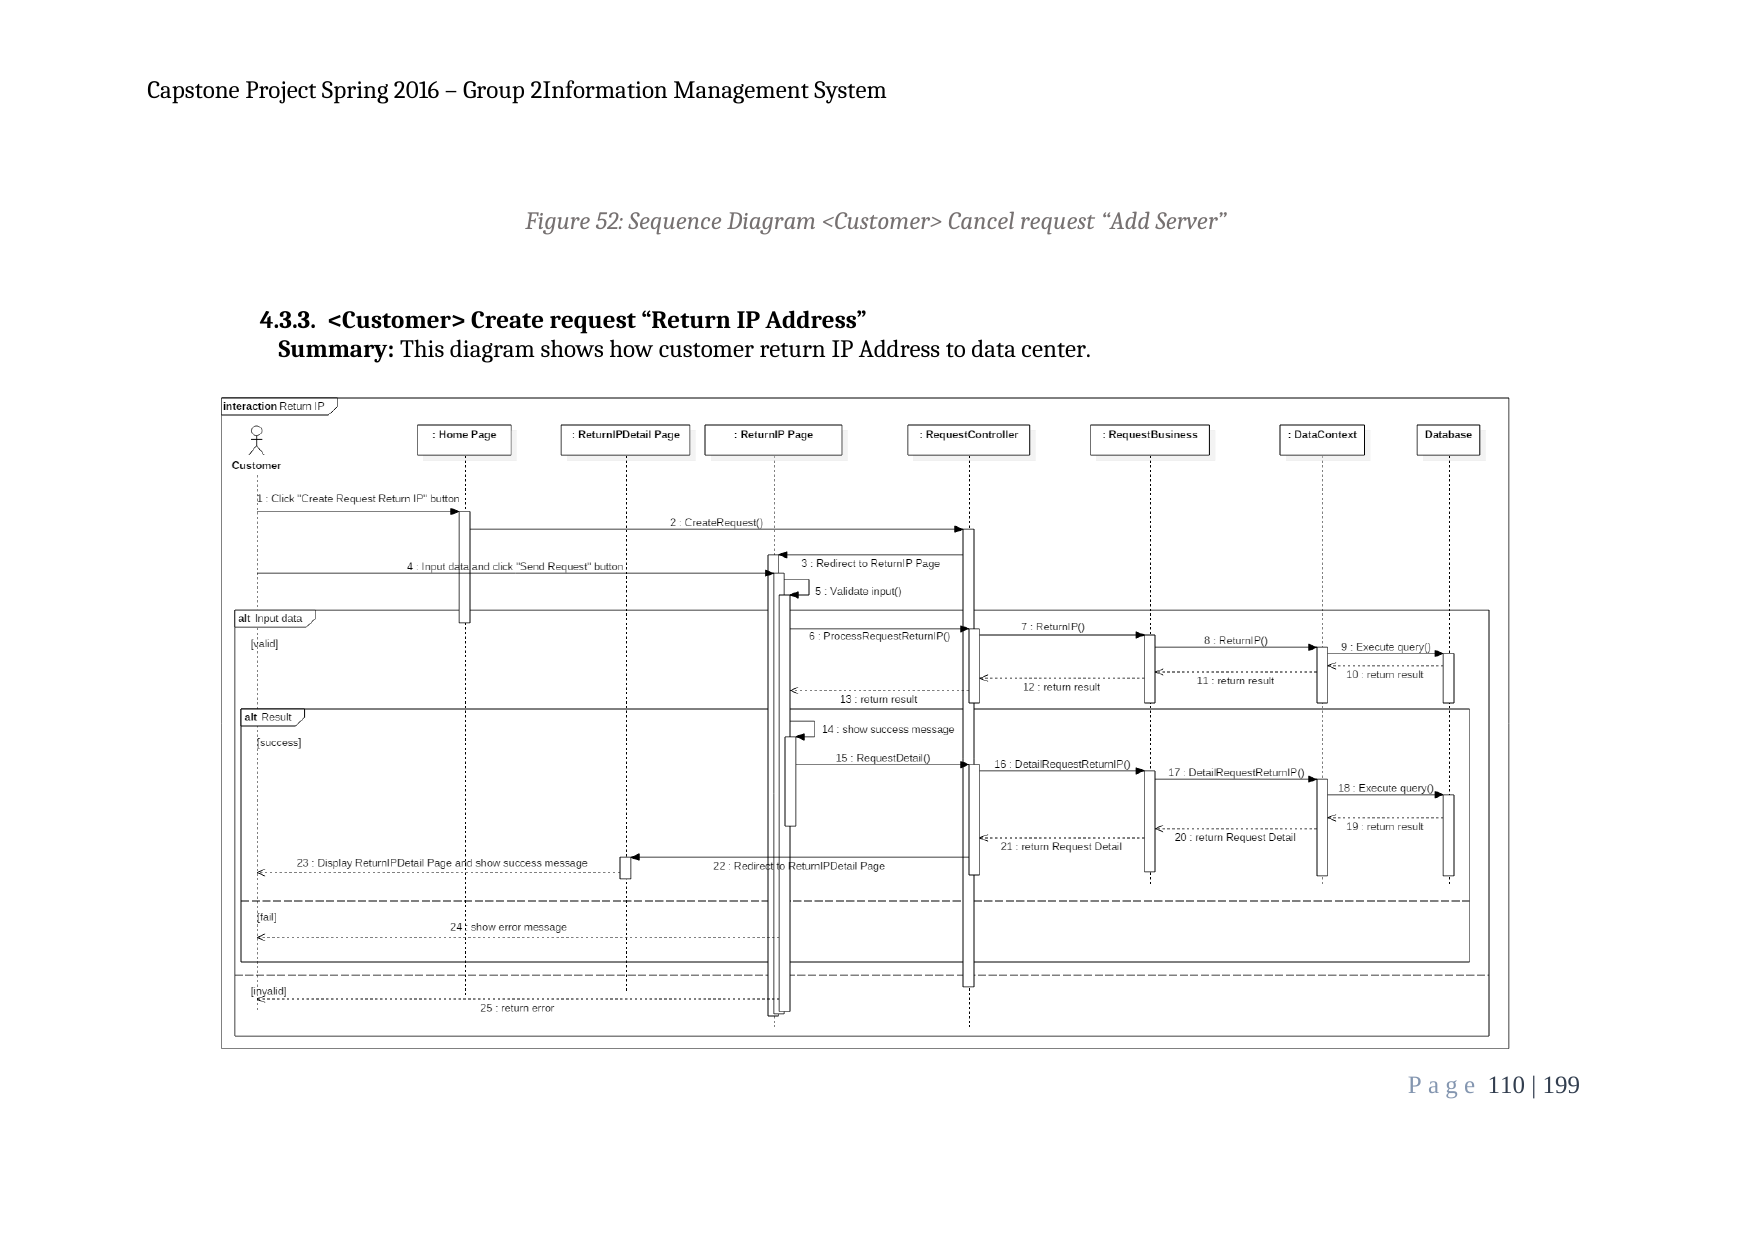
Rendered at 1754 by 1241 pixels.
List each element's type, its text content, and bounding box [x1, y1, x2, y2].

text Figure 52: Sequence Diagram <Customer> Cancel request “Add Server” [147, 207, 1607, 236]
text Summary: This diagram shows how customer return IP Address to data center. [203, 335, 1607, 364]
picture [213, 390, 1541, 1079]
subtitle <Customer> Create request “Return IP Address” [259, 306, 1607, 335]
